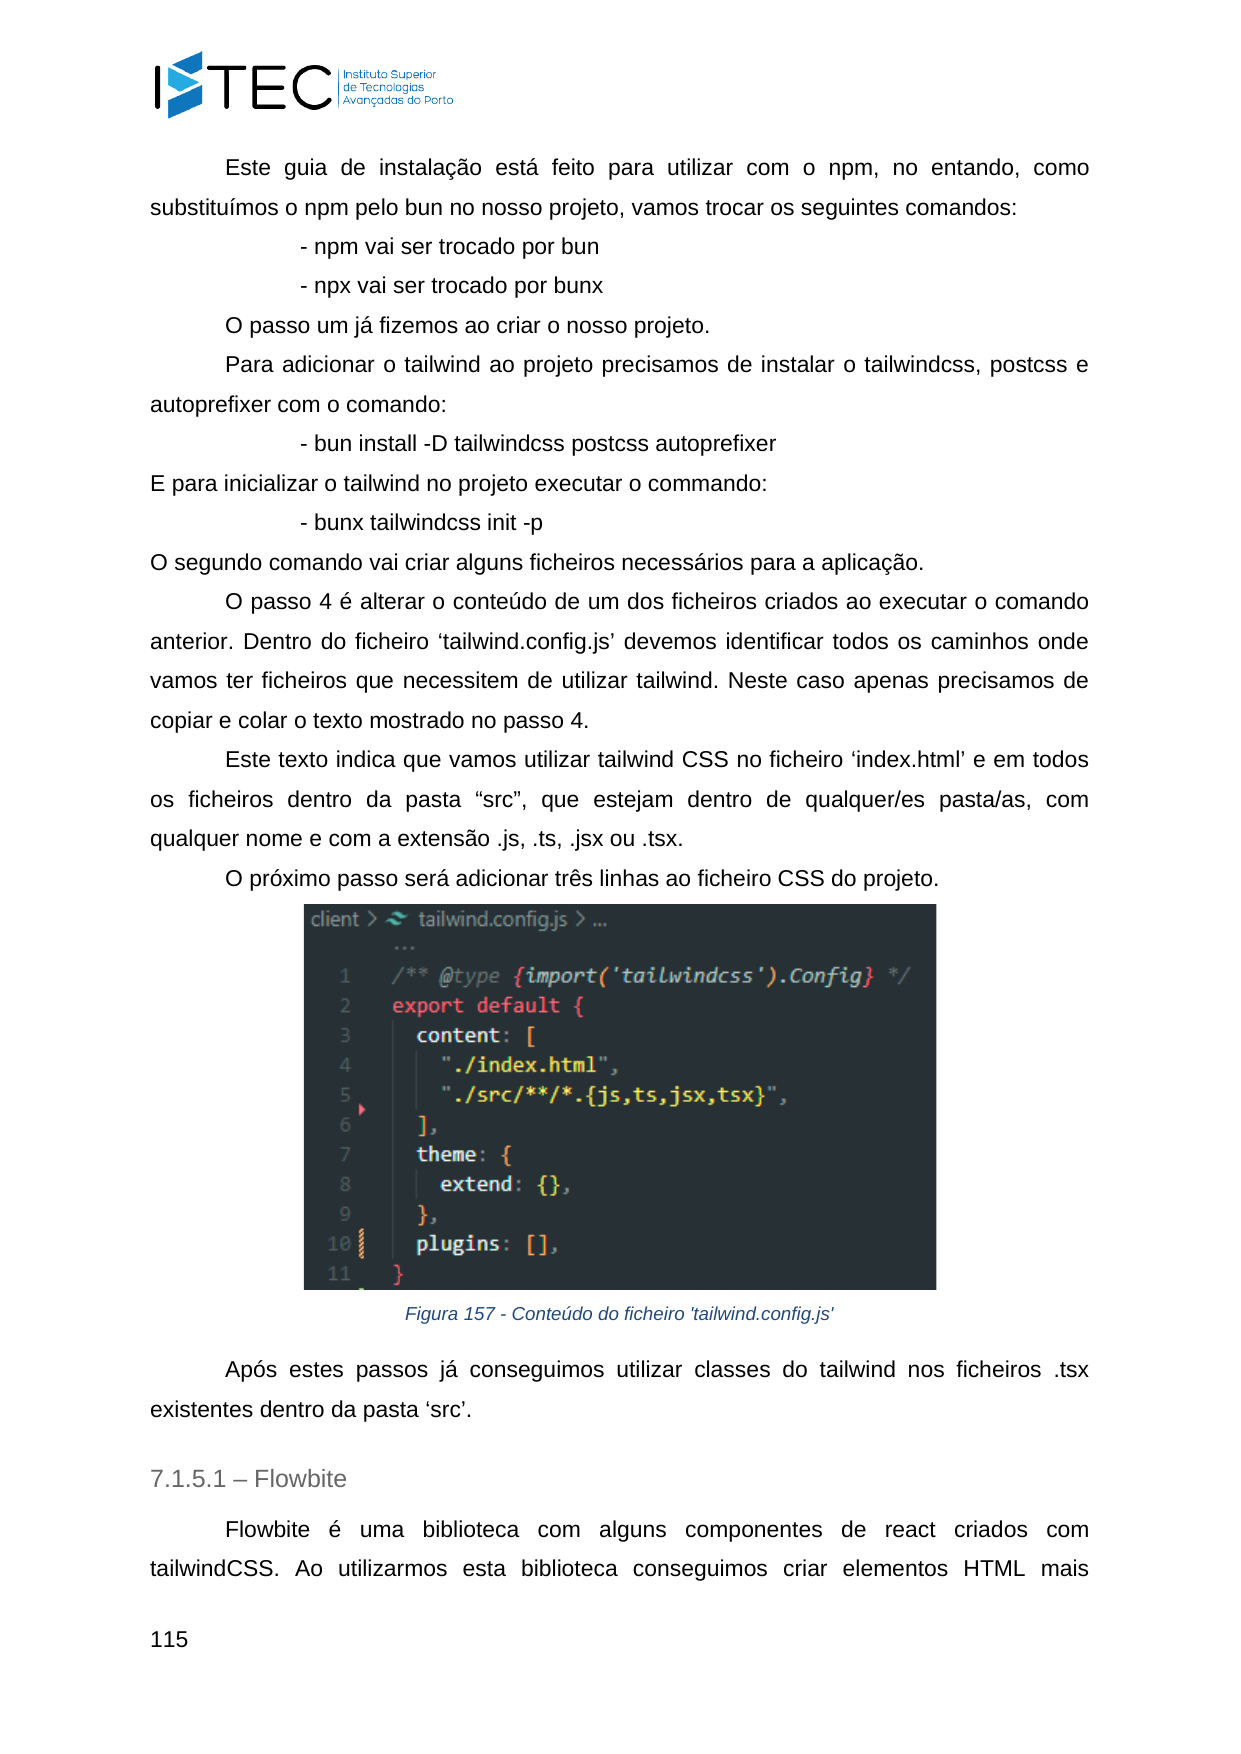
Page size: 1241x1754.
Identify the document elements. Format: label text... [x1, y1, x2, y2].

text - bunx tailwindcss init -p [150, 509, 1090, 536]
text Para adicionar o tailwind ao projeto precisamos de instalar o tailwindcss, postcss e autoprefixer com o comando: [150, 351, 1090, 417]
text Este guia de instalação está feito para utilizar com o npm, no entando, como substituímos o npm pelo bun no nosso projeto, vamos trocar os seguintes comandos: [150, 154, 1090, 220]
text E para inicializar o tailwind no projeto executar o commando: [150, 470, 1090, 496]
text O passo 4 é alterar o conteúdo de um dos ficheiros criados ao executar o comando anterior. Dentro do ficheiro ‘tailwind.config.js’ devemos identificar todos os caminhos onde vamos ter ficheiros que necessitem de utilizar tailwind. Neste caso apenas precisamos de copiar e colar o texto mostrado no passo 4. [150, 588, 1090, 733]
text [150, 1516, 1090, 1582]
text O segundo comando vai criar alguns ficheiros necessários para a aplicação. [150, 549, 1090, 575]
text Após estes passos já conseguimos utilizar classes do tailwind nos ficheiros .tsx existentes dentro da pasta ‘src’. [150, 1356, 1090, 1422]
text Figura 157 - Conteúdo do ficheiro 'tailwind.config.js' [150, 1303, 1090, 1325]
text O próximo passo será adicionar três linhas ao ficheiro CSS do projeto. [150, 864, 1090, 891]
text - npx vai ser trocado por bunx [150, 272, 1090, 299]
picture [150, 51, 454, 129]
text Este texto indica que vamos utilizar tailwind CSS no ficheiro ‘index.html’ e em todos os ficheiros dentro da pasta “src”, que estejam dentro de qualquer/es pasta/as, com qualquer nome e com a extensão .js, .ts, .jsx ou .tsx. [150, 746, 1090, 851]
text O passo um já fizemos ao criar o nosso projeto. [150, 312, 1090, 338]
picture [303, 904, 937, 1290]
text - npm vai ser trocado por bun [150, 233, 1090, 259]
text - bun install -D tailwindcss postcss autoprefixer [150, 430, 1090, 457]
subtitle 7.1.5.1 – Flowbite [150, 1464, 1090, 1493]
